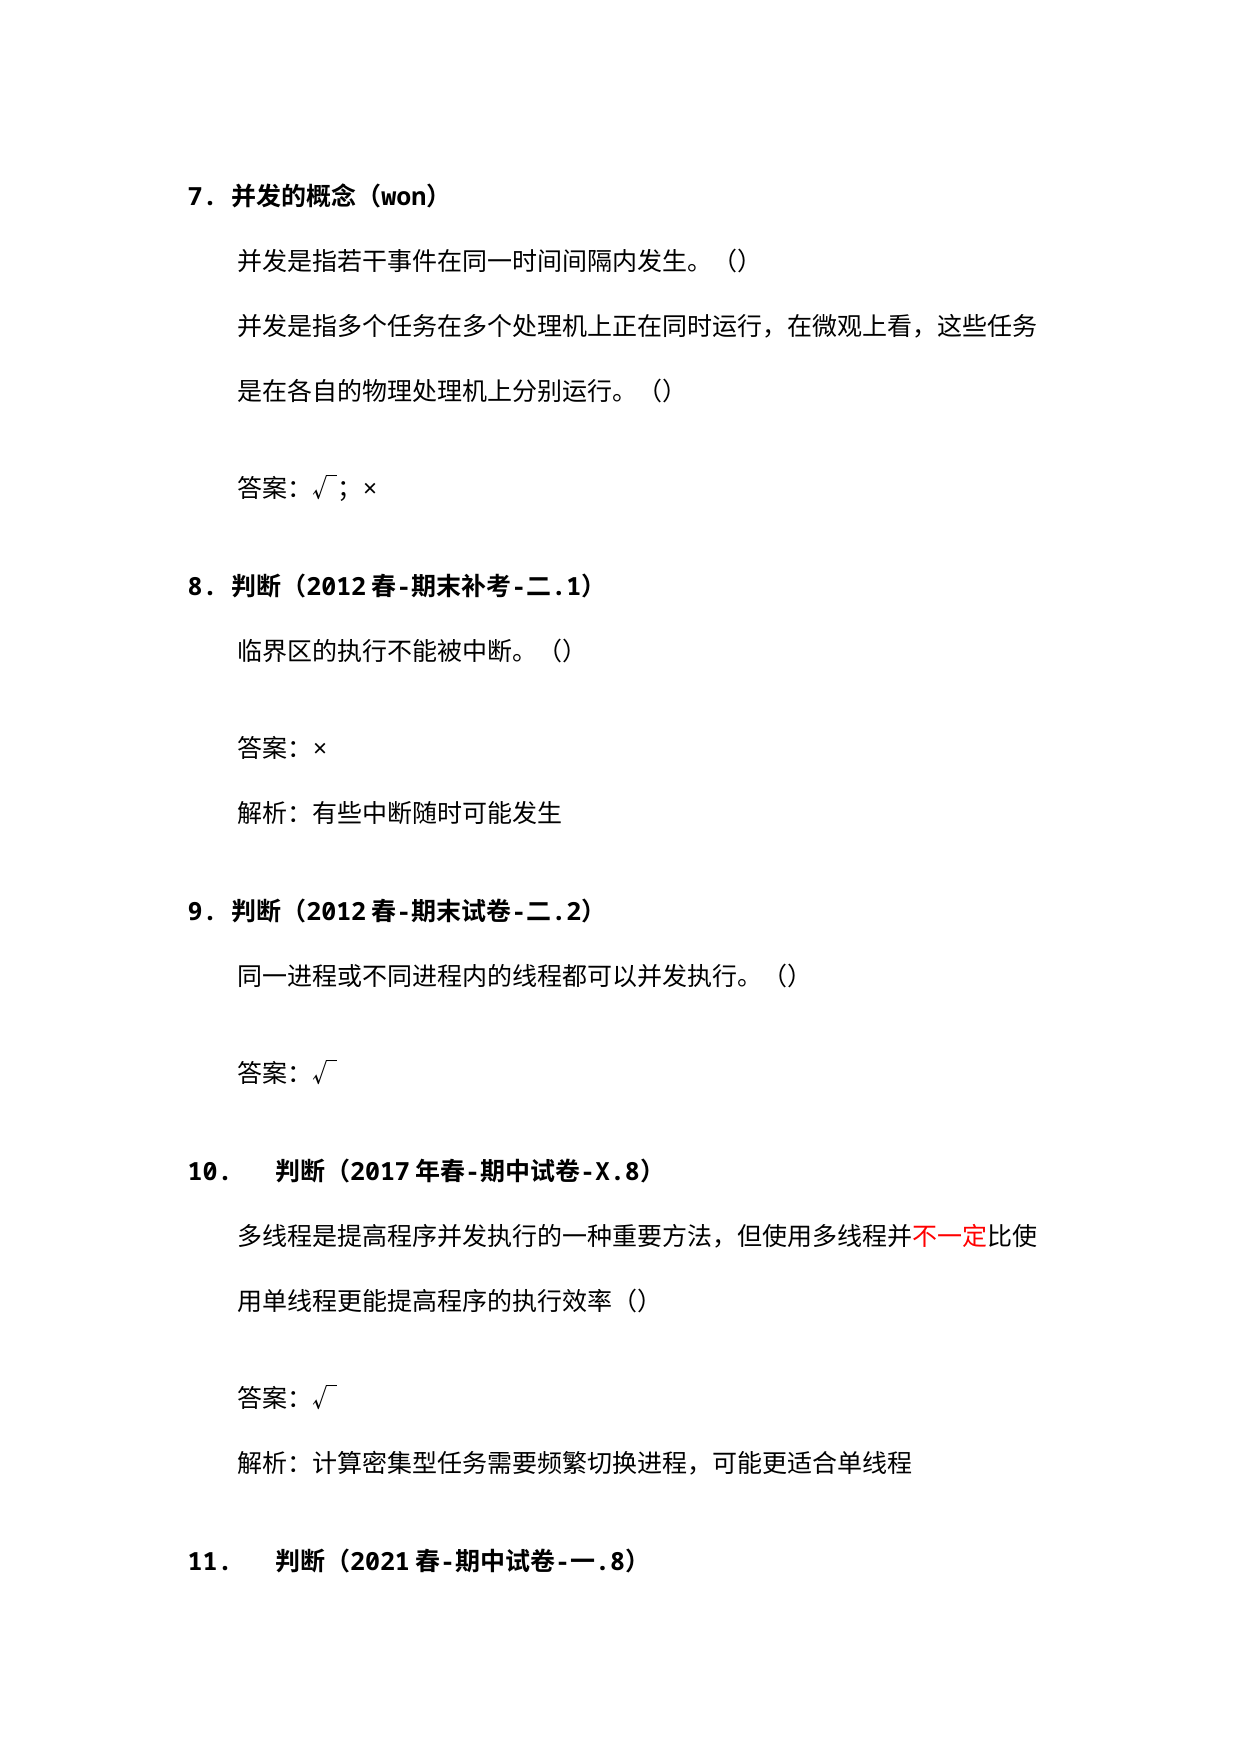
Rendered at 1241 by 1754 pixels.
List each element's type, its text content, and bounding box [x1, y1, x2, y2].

list 判断（2021春-期中试卷-一.8） [187, 1527, 1053, 1592]
text 答案：√ [237, 1364, 1053, 1429]
list 并发的概念（won） [187, 162, 1053, 227]
text 解析：有些中断随时可能发生 [237, 779, 1053, 844]
list 判断（2012春-期末试卷-二.2） [187, 877, 1053, 942]
text 临界区的执行不能被中断。（） [237, 617, 1053, 682]
text 多线程是提高程序并发执行的一种重要方法，但使用多线程并不一定比使用单线程更能提高程序的执行效率（） [237, 1202, 1053, 1332]
text 并发是指若干事件在同一时间间隔内发生。（） [237, 227, 1053, 292]
text 同一进程或不同进程内的线程都可以并发执行。（） [237, 942, 1053, 1007]
text 答案：√ [237, 1039, 1053, 1104]
list 判断（2012春-期末补考-二.1） [187, 552, 1053, 617]
text 答案：√；× [237, 454, 1053, 519]
text 答案：× [237, 714, 1053, 779]
text 并发是指多个任务在多个处理机上正在同时运行，在微观上看，这些任务是在各自的物理处理机上分别运行。（） [237, 292, 1053, 422]
text 解析：计算密集型任务需要频繁切换进程，可能更适合单线程 [237, 1429, 1053, 1494]
list 判断（2017年春-期中试卷-X.8） [187, 1137, 1053, 1202]
